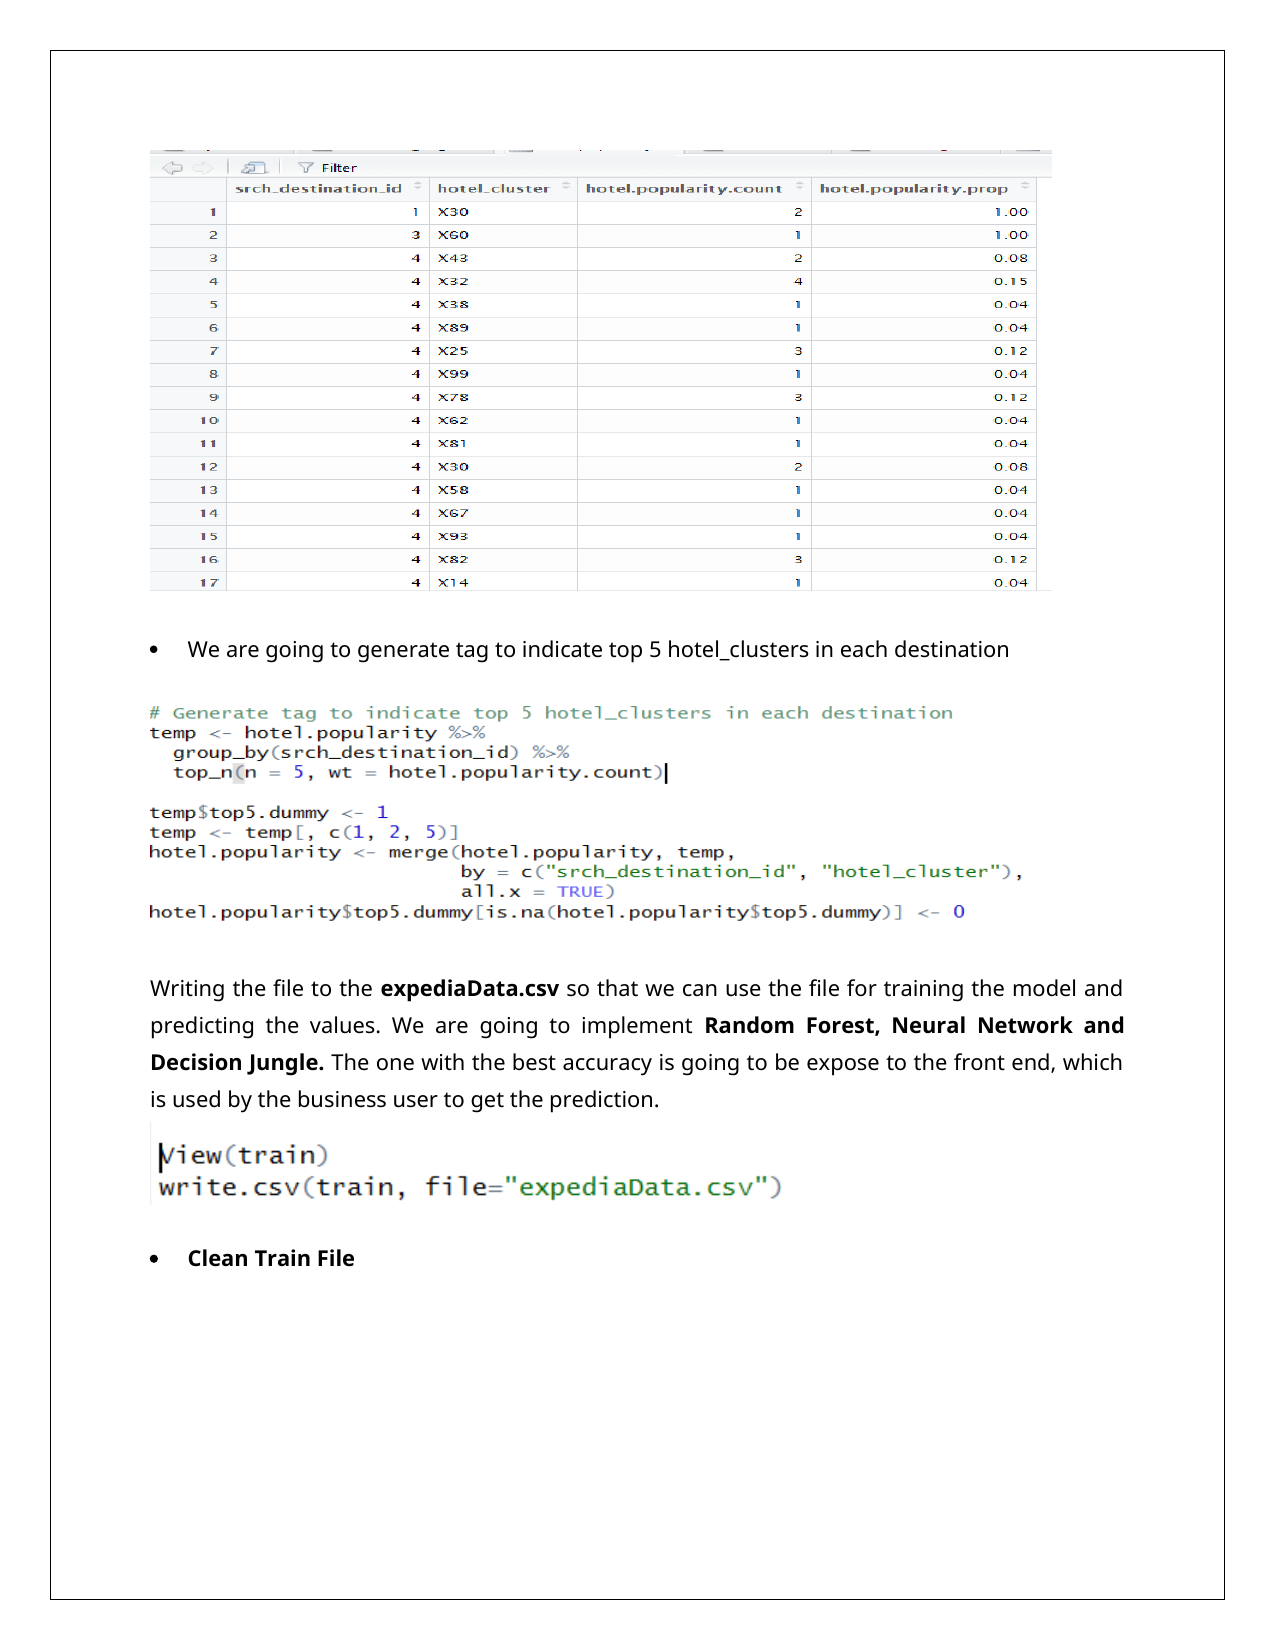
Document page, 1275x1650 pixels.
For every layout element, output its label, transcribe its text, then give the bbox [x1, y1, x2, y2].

picture [150, 150, 1053, 591]
text Writing the file to the expediaData.csv so that we can use the file for training the model and predicting the values. We are going to implement Random Forest, Neural Network and Decision Jungle. The one with the best accuracy is going to be expose to the front end, which is used by the business user to get the prediction. [150, 973, 1125, 1114]
list Clean Train File [150, 1243, 1125, 1273]
picture [150, 1121, 810, 1205]
list We are going to generate tag to indicate top 5 hotel_clusters in each destination [150, 634, 1125, 664]
picture [150, 703, 1030, 929]
